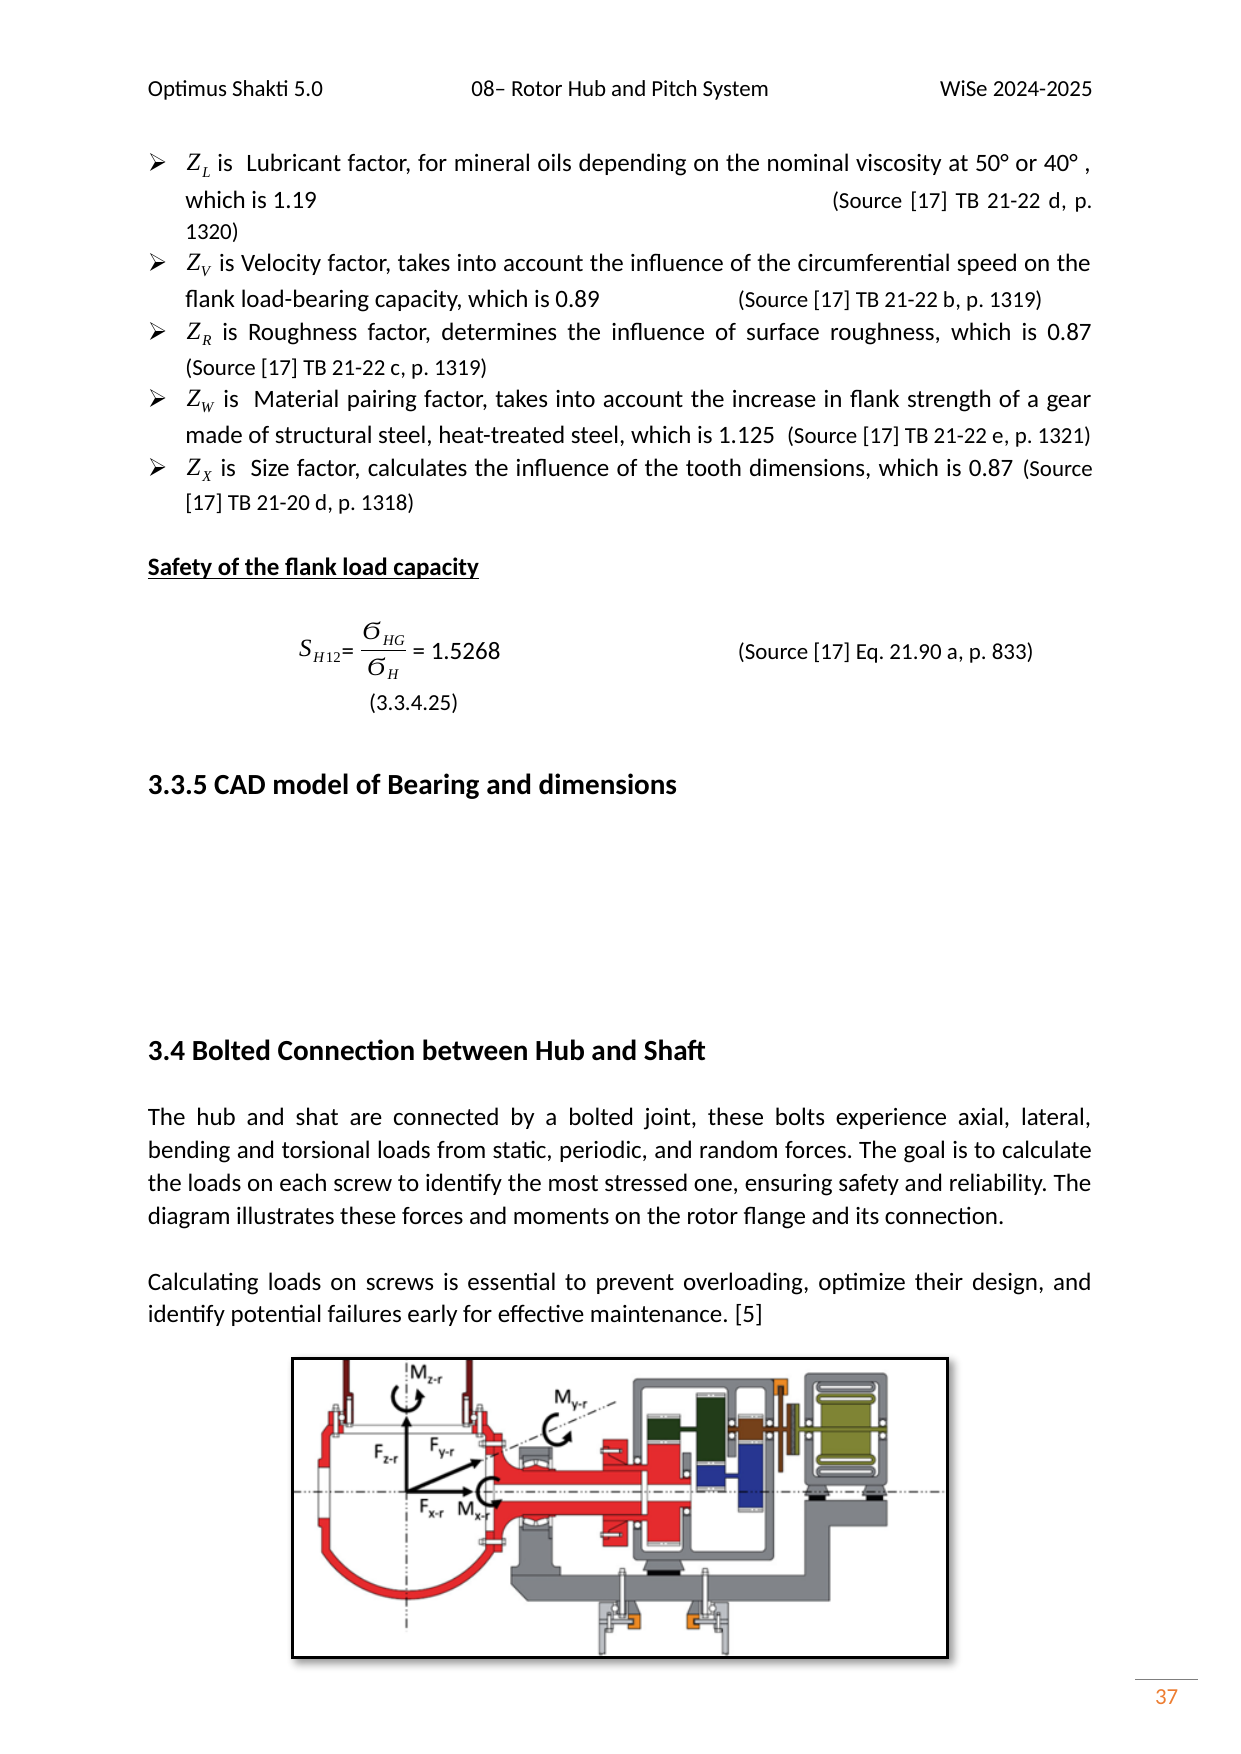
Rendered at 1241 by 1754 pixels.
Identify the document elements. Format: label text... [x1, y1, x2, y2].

list is Material pairing factor, takes into account the increase in flank strength of a gear made of structural steel, heat-treated steel, which is 1.125 (Source TB 21-22 e, p. 1321) [148, 383, 1093, 450]
picture [294, 1360, 946, 1656]
list Safety of the flank load capacity [148, 552, 1093, 582]
list is Lubricant factor, for mineral oils depending on the nominal viscosity at 50° or 40° , which is 1.19 (Source TB 21-22 d, p. 1320) [148, 148, 1093, 245]
list The hub and shat are connected by a bolted joint, these bolts experience axial, lateral, bending and torsional loads from static, periodic, and random forces. The goal is to calculate the loads on each screw to identify the most stressed one, ensuring safety and reliability. The diagram illustrates these forces and moments on the rotor flange and its connection. [148, 1101, 1093, 1230]
subtitle 3.4 Bolted Connection between Hub and Shaft [148, 1032, 1093, 1068]
list Calculating loads on screws is essential to prevent overloading, optimize their design, and identify potential failures early for effective maintenance. [148, 1266, 1093, 1329]
list = = 1.5268 (Source Eq. 21.90 a, p. 833) (3.3.4.25) [298, 617, 1093, 717]
list is Size factor, calculates the influence of the tooth dimensions, which is 0.87 (Source TB 21-20 d, p. 1318) [148, 452, 1093, 516]
subtitle 3.3.5 CAD model of Bearing and dimensions [148, 766, 1093, 802]
list is Velocity factor, takes into account the influence of the circumferential speed on the flank load-bearing capacity, which is 0.89 (Source TB 21-22 b, p. 1319) [148, 247, 1093, 314]
list is Roughness factor, determines the influence of surface roughness, which is 0.87 (Source TB 21-22 c, p. 1319) [148, 316, 1093, 381]
